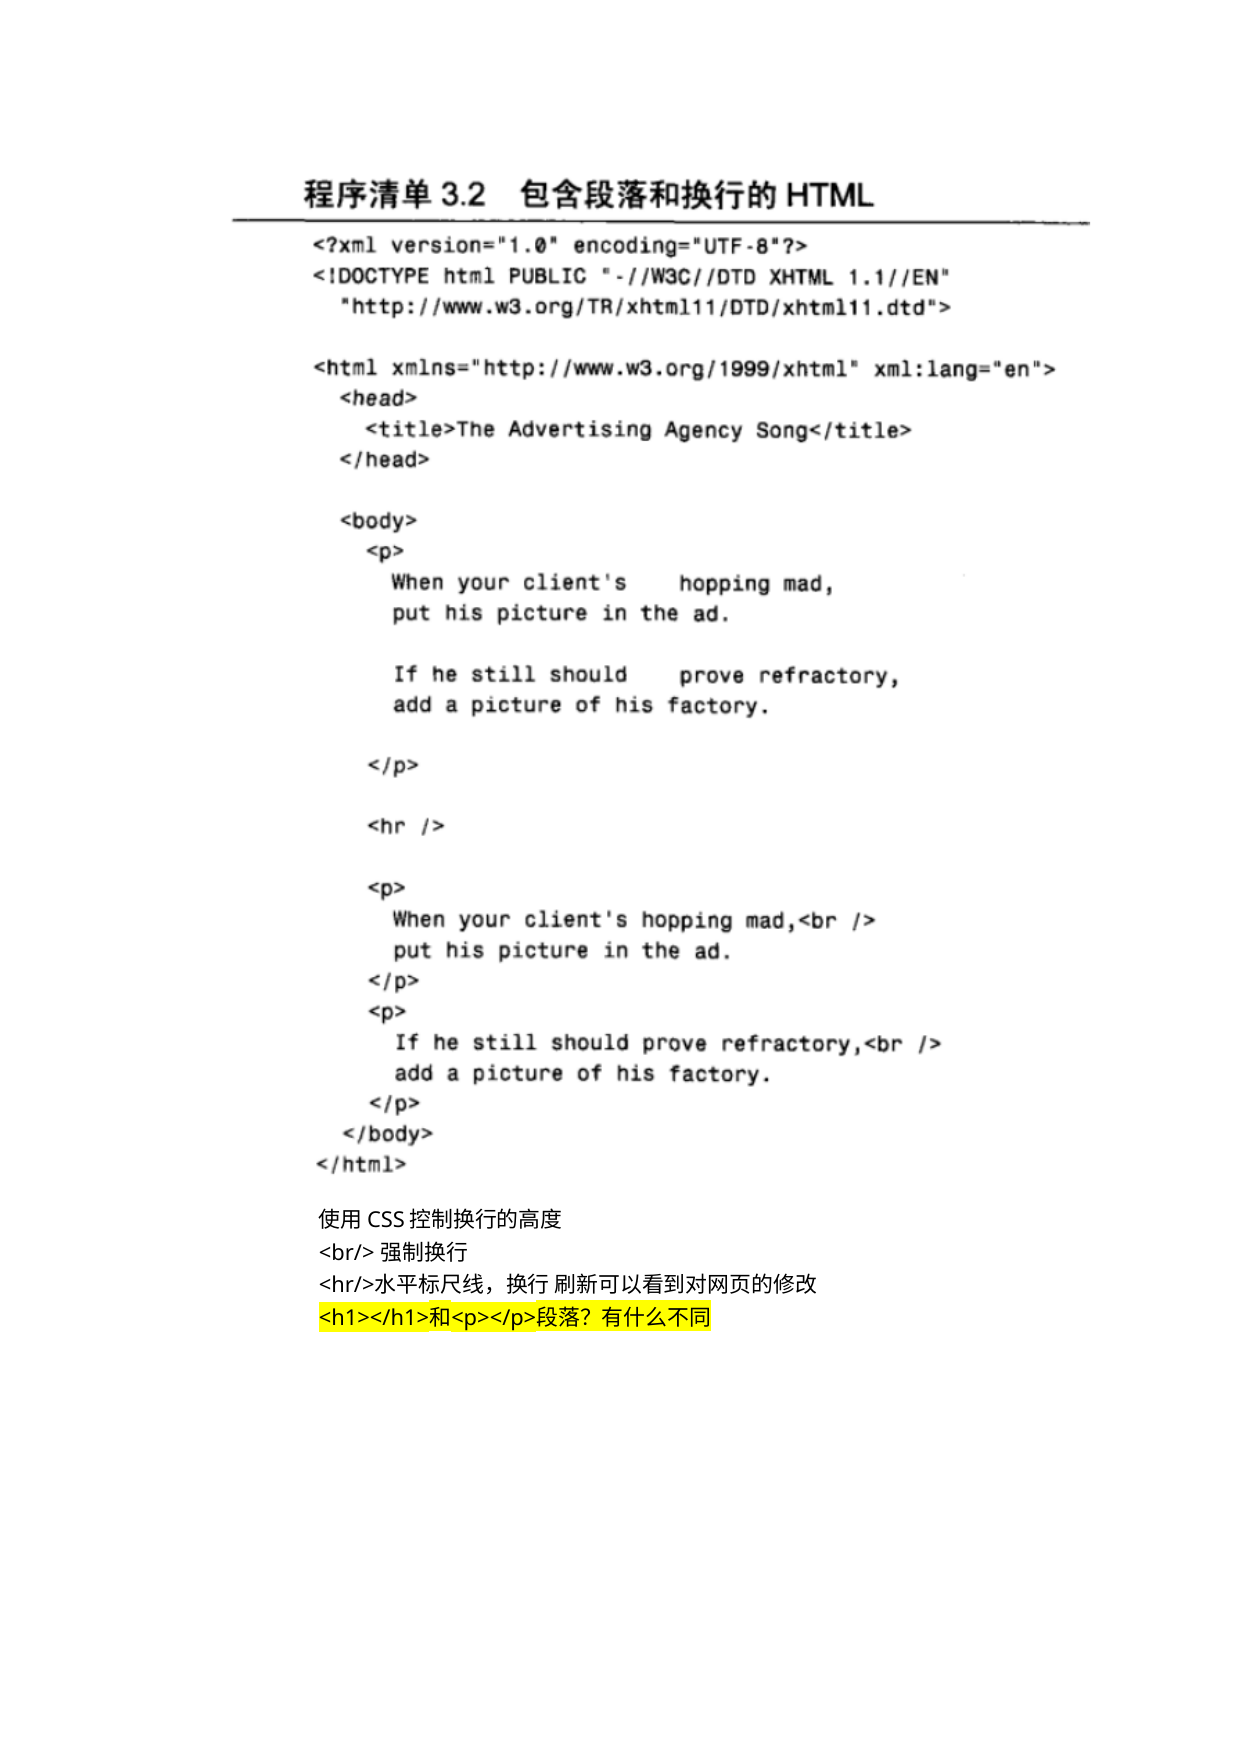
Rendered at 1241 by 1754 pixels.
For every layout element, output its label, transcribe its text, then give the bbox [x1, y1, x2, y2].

picture [225, 176, 1091, 1188]
list <br/> 强制换行 [319, 1234, 1053, 1267]
list <h1></h1>和<p></p>段落？有什么不同 [319, 1299, 1053, 1332]
list <hr/>水平标尺线，换行 刷新可以看到对网页的修改 [319, 1267, 1053, 1299]
list 使用CSS控制换行的高度 [231, 1202, 1053, 1234]
